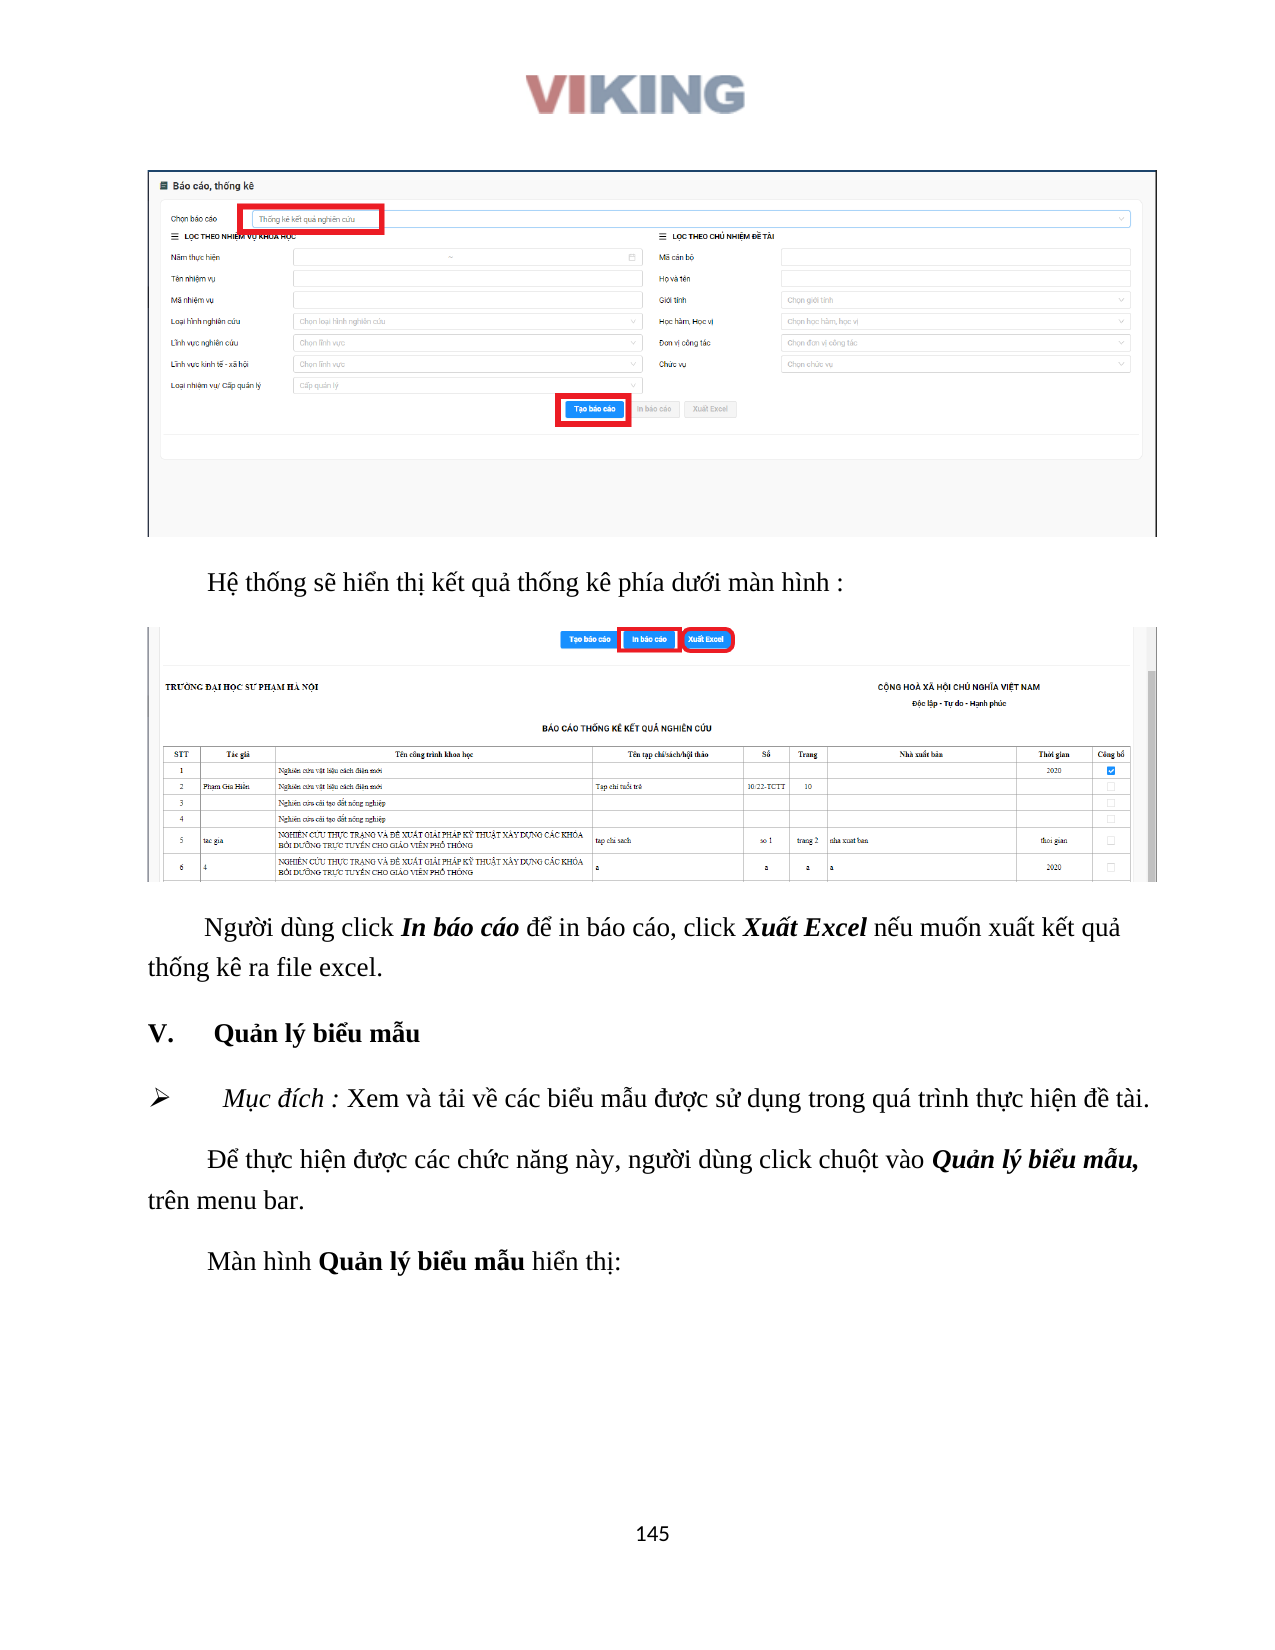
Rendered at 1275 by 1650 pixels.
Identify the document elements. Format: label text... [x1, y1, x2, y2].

text Người dùng click In báo cáo để in báo cáo, click Xuất Excel nếu muốn xuất kết quả thống kê ra file excel. [148, 911, 1157, 982]
text Để thực hiện được các chức năng này, người dùng click chuột vào Quản lý biểu mẫu, trên menu bar. [148, 1144, 1157, 1215]
list Mục đích : Xem và tải về các biểu mẫu được sử dụng trong quá trình thực hiện đề tài. [148, 1082, 1157, 1113]
text Màn hình Quản lý biểu mẫu hiển thị: [148, 1245, 1157, 1276]
subtitle Quản lý biểu mẫu [148, 1017, 1157, 1048]
picture [525, 75, 745, 114]
text Hệ thống sẽ hiển thị kết quả thống kê phía dưới màn hình : [148, 566, 1157, 597]
picture [147, 170, 1157, 537]
picture [147, 627, 1157, 882]
